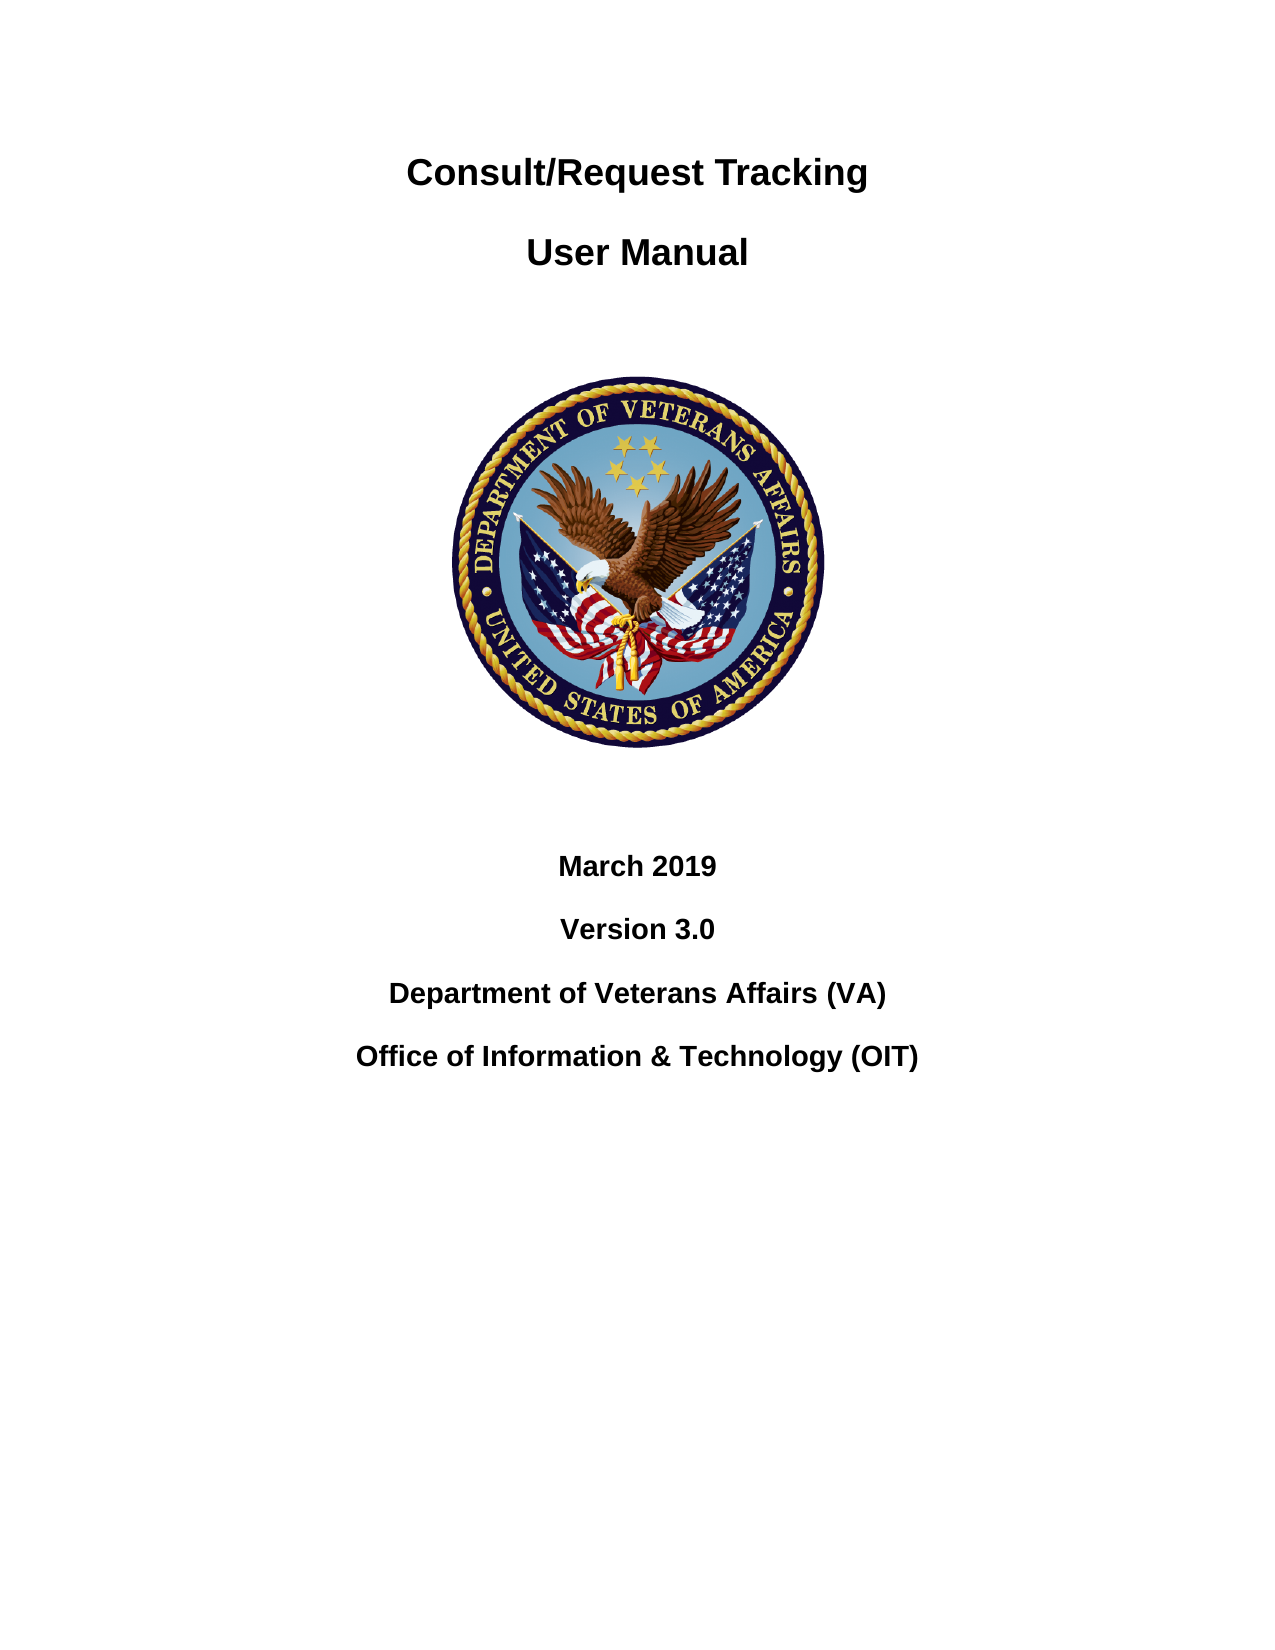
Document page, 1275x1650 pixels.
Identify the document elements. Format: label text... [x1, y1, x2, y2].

picture [450, 373, 826, 749]
title Office of Information & Technology (OIT) [150, 1039, 1125, 1073]
title Consult/Request Tracking [150, 150, 1125, 193]
title March 2019 [150, 849, 1125, 882]
title Version 3.0 [150, 912, 1125, 946]
title Department of Veterans Affairs (VA) [150, 976, 1125, 1009]
title User Manual [150, 231, 1125, 274]
